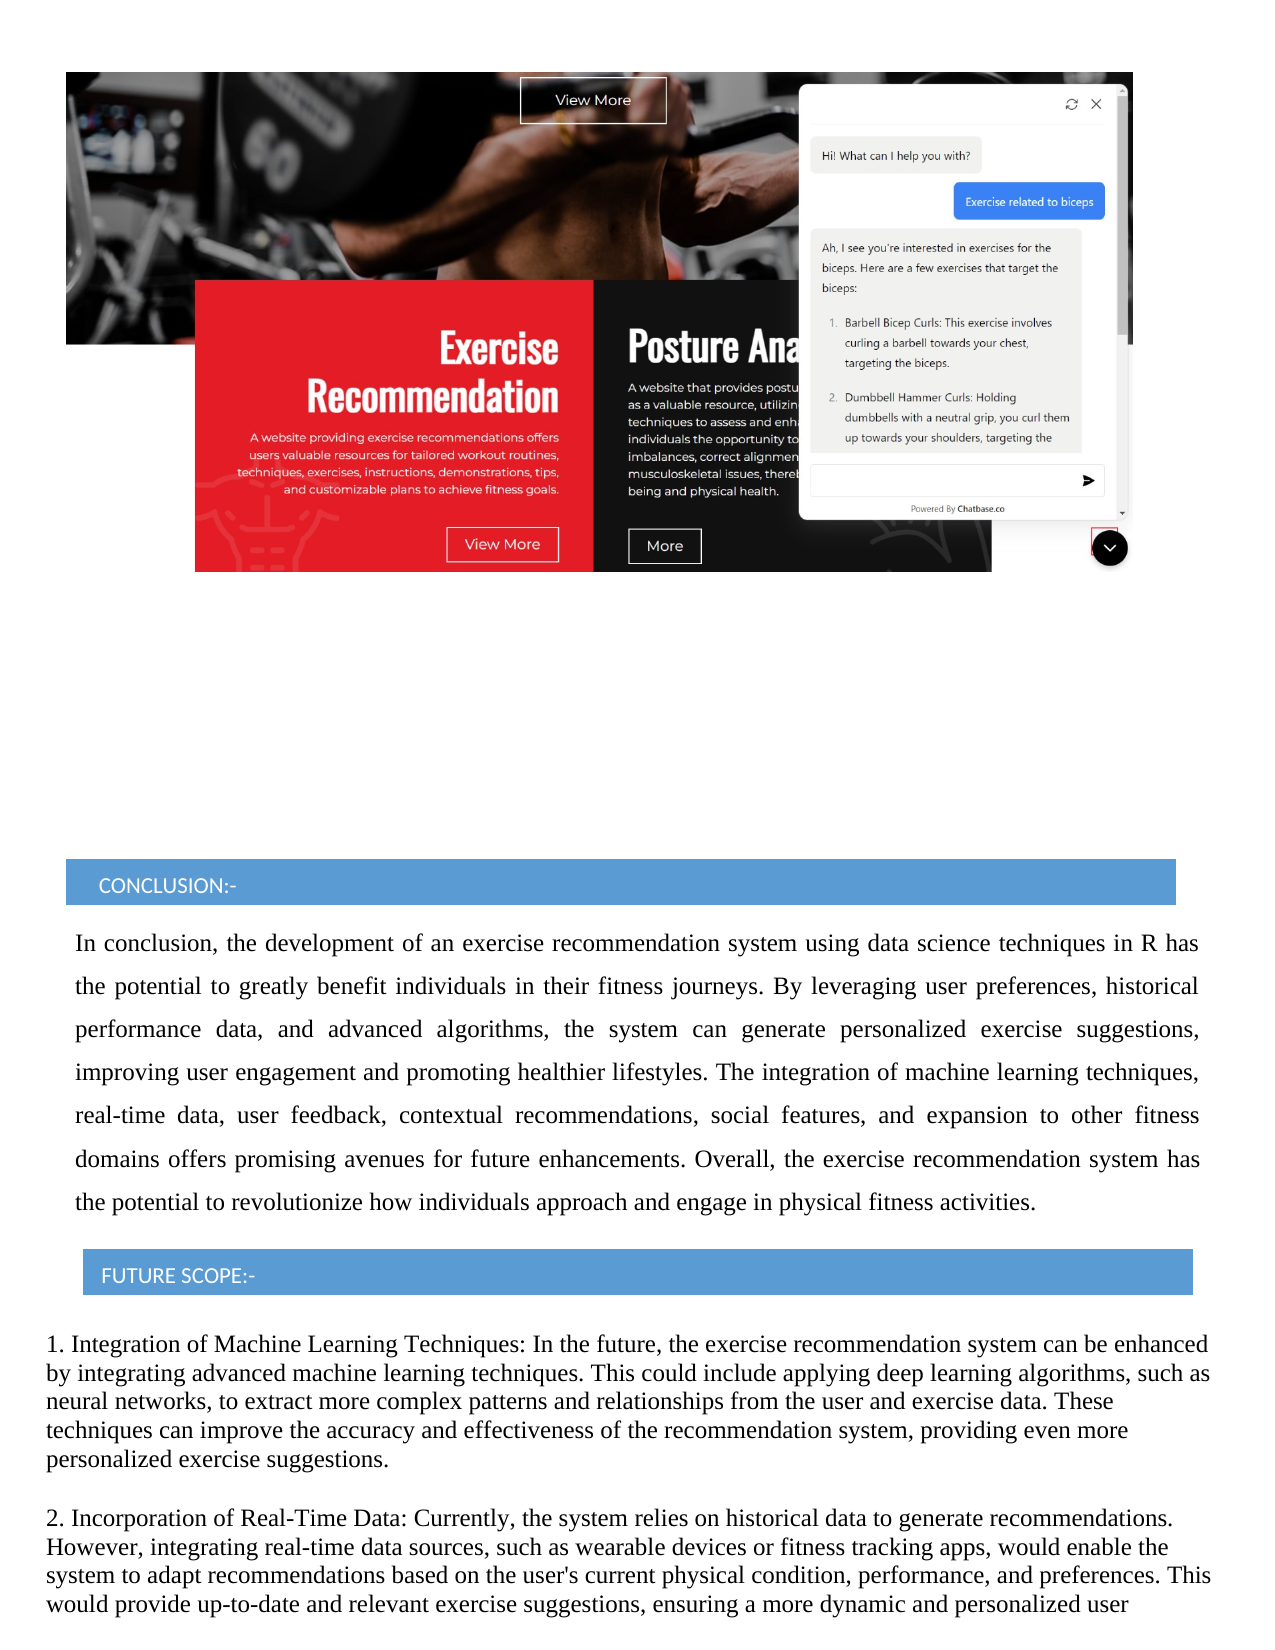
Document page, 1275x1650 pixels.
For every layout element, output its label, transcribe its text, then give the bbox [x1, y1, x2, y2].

text In conclusion, the development of an exercise recommendation system using data science techniques in R has the potential to greatly benefit individuals in their fitness journeys. By leveraging user preferences, historical performance data, and advanced algorithms, the system can generate personalized exercise suggestions, improving user engagement and promoting healthier lifestyles. The integration of machine learning techniques, real-time data, user feedback, contextual recommendations, social features, and expansion to other fitness domains offers promising avenues for future enhancements. Overall, the exercise recommendation system has the potential to revolutionize how individuals approach and engage in physical fitness activities. [75, 928, 1201, 1216]
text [46, 1503, 1225, 1618]
picture [66, 72, 1133, 572]
text 1. Integration of Machine Learning Techniques: In the future, the exercise recommendation system can be enhanced by integrating advanced machine learning techniques. This could include applying deep learning algorithms, such as neural networks, to extract more complex patterns and relationships from the user and exercise data. These techniques can improve the accuracy and effectiveness of the recommendation system, providing even more personalized exercise suggestions. [46, 1329, 1225, 1473]
